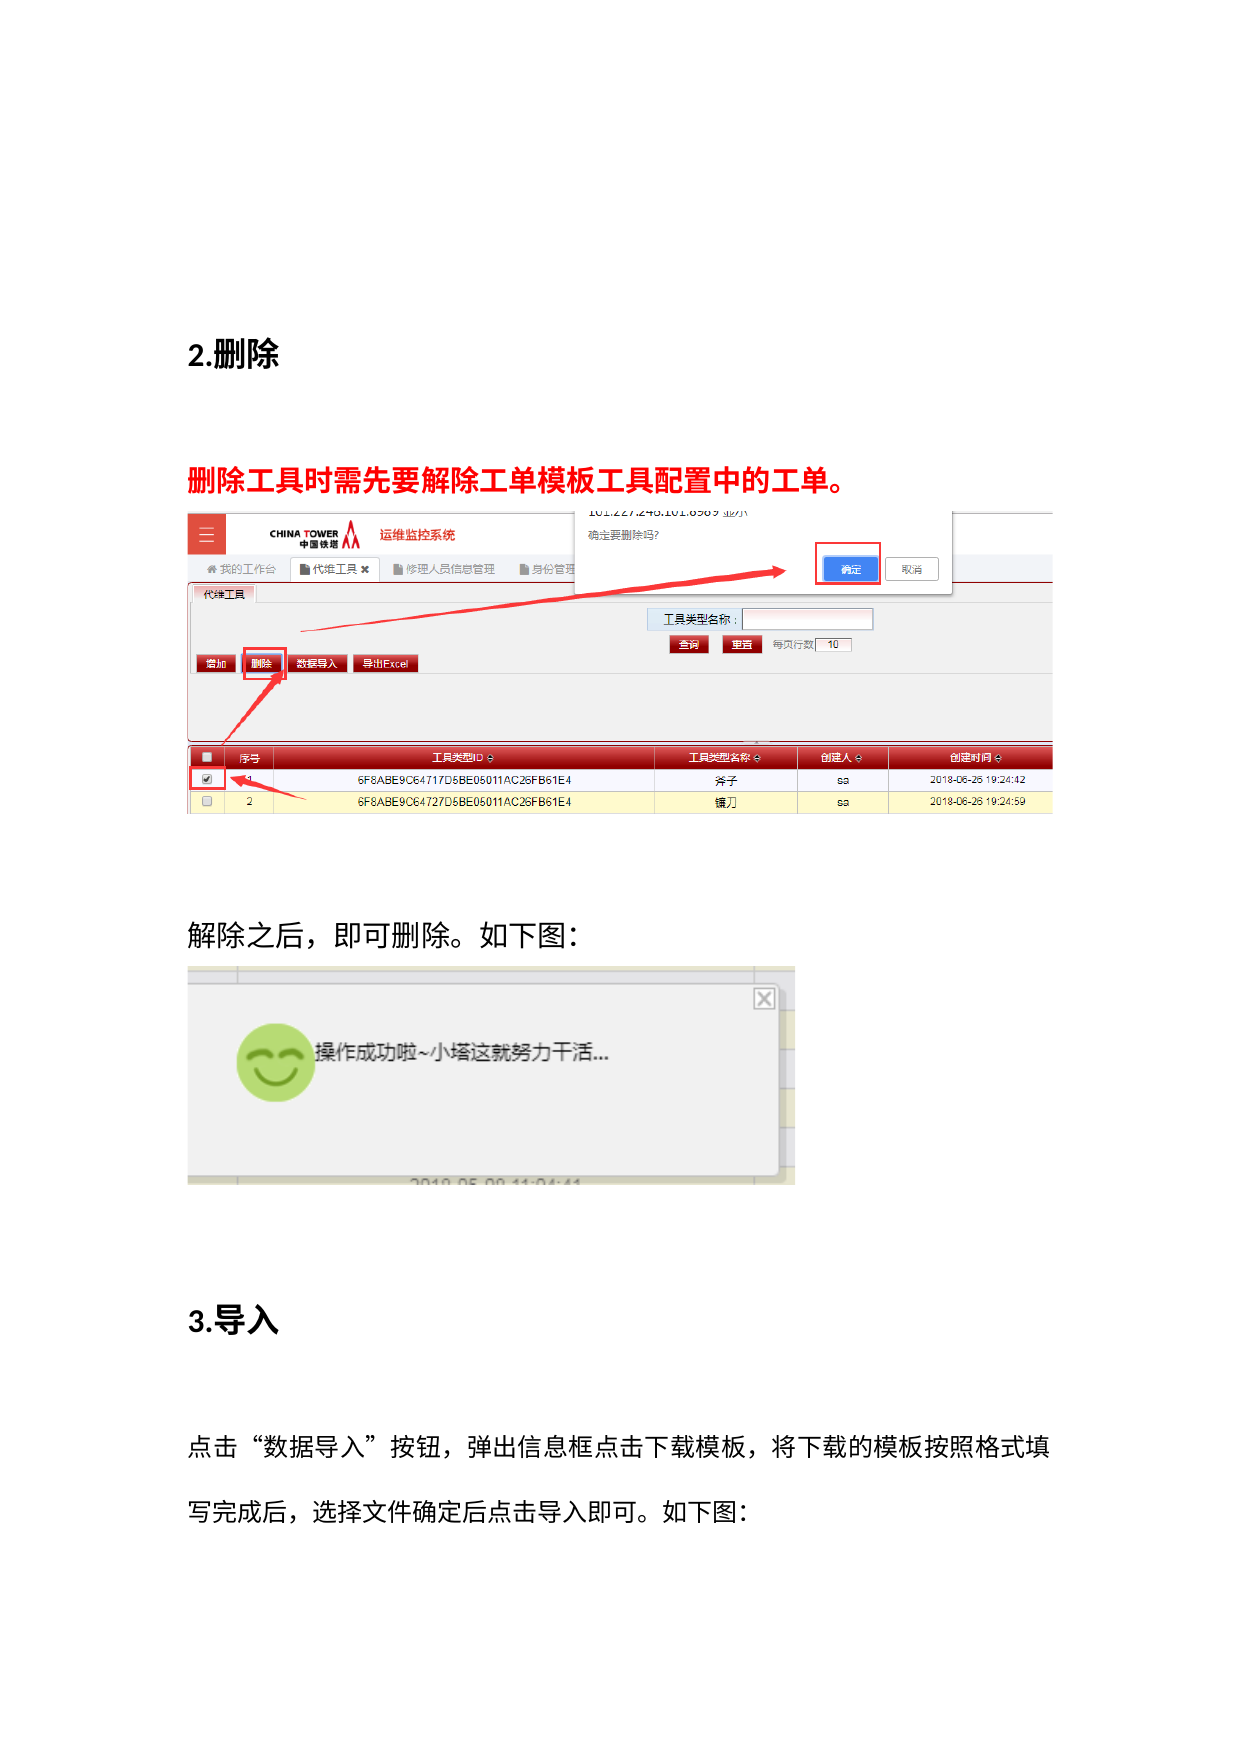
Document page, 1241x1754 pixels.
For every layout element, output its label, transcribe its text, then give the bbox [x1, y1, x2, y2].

text 删除工具时需先要解除工单模板工具配置中的工单。 [187, 446, 1053, 511]
text 点击“数据导入”按钮，弹出信息框点击下载模板，将下载的模板按照格式填写完成后，选择文件确定后点击导入即可。如下图： [187, 1413, 1053, 1543]
text 解除之后，即可删除。如下图： [187, 901, 1053, 966]
subtitle 2.删除 [187, 319, 1053, 384]
picture [187, 511, 1053, 814]
subtitle 3.导入 [187, 1286, 1053, 1351]
picture [187, 966, 796, 1185]
